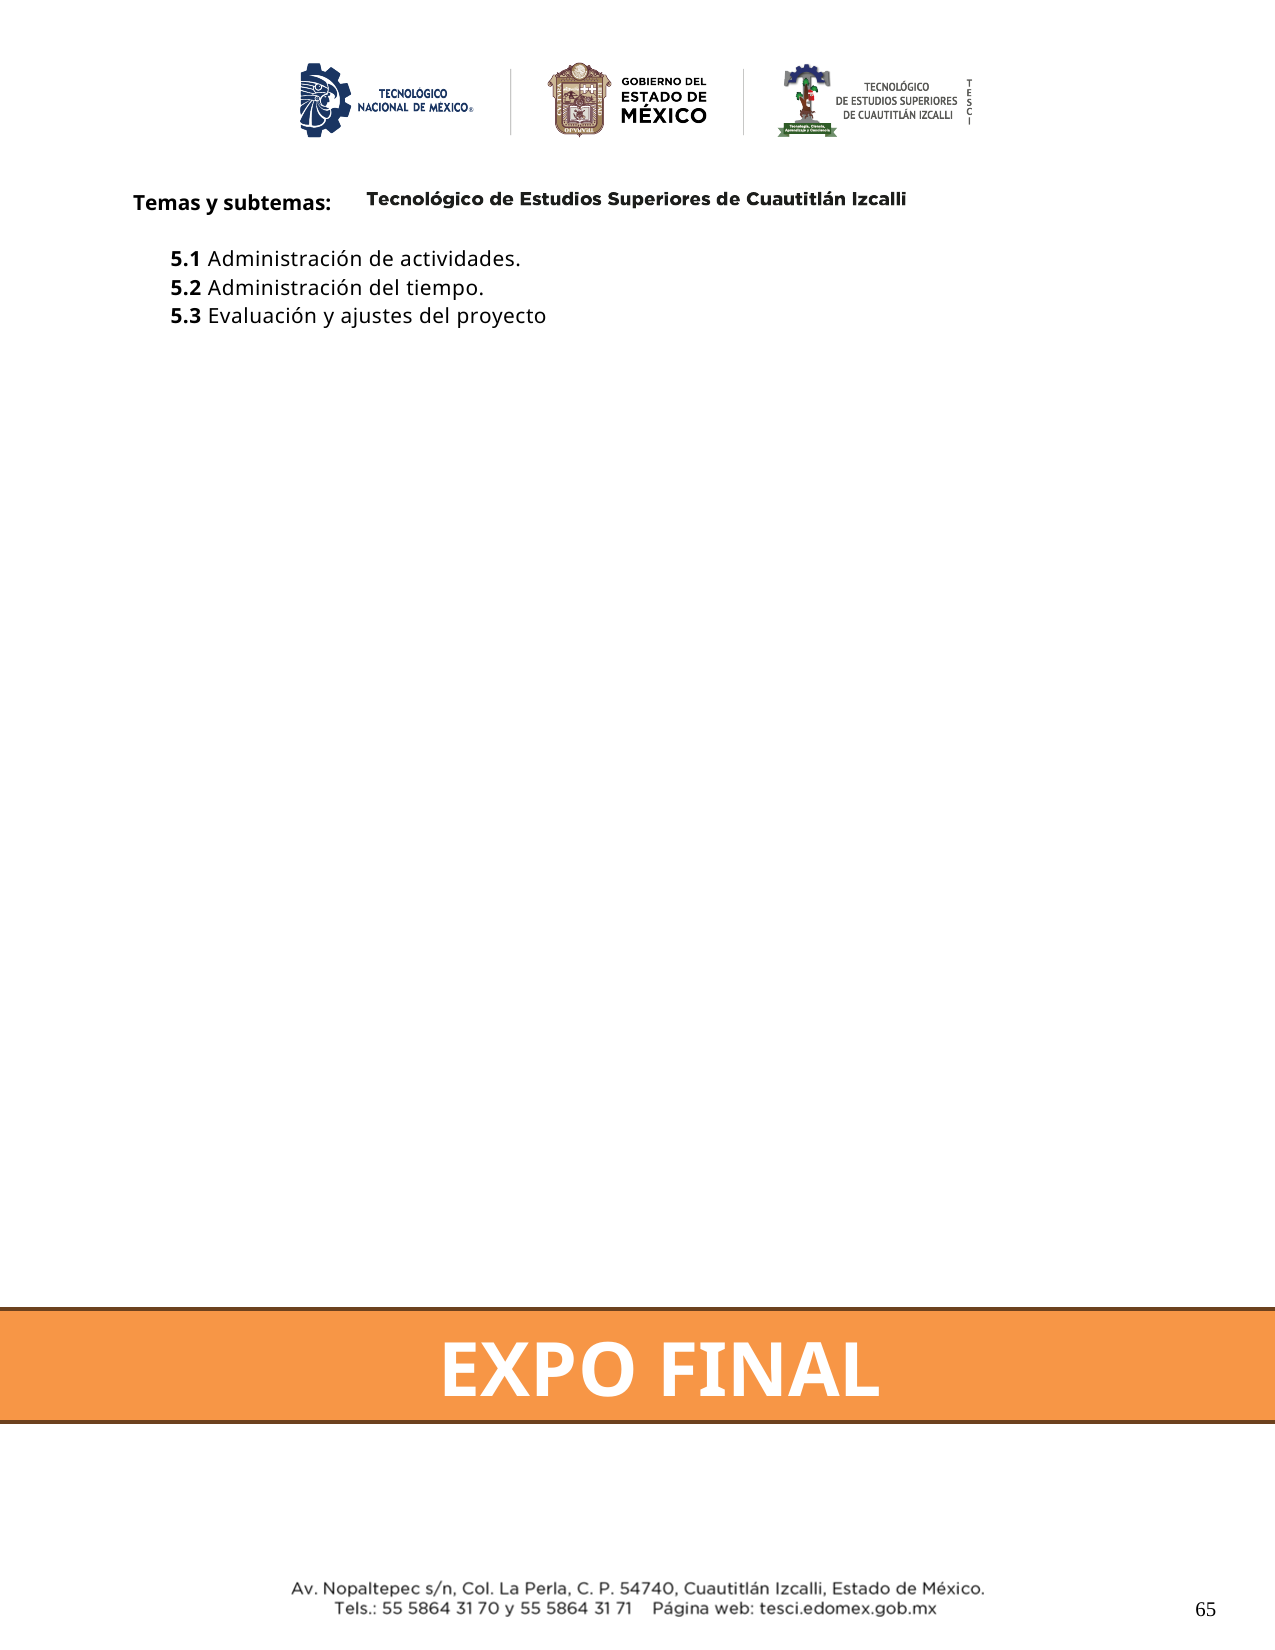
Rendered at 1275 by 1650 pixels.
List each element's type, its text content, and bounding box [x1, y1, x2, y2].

text 5.2 Administración del tiempo. [170, 273, 1216, 301]
picture [0, 29, 1275, 236]
text Temas y subtemas: [133, 188, 1216, 216]
text 5.3 Evaluación y ajustes del proyecto [170, 301, 1216, 330]
text 5.1 Administración de actividades. [170, 244, 1216, 273]
picture [0, 1522, 1268, 1650]
